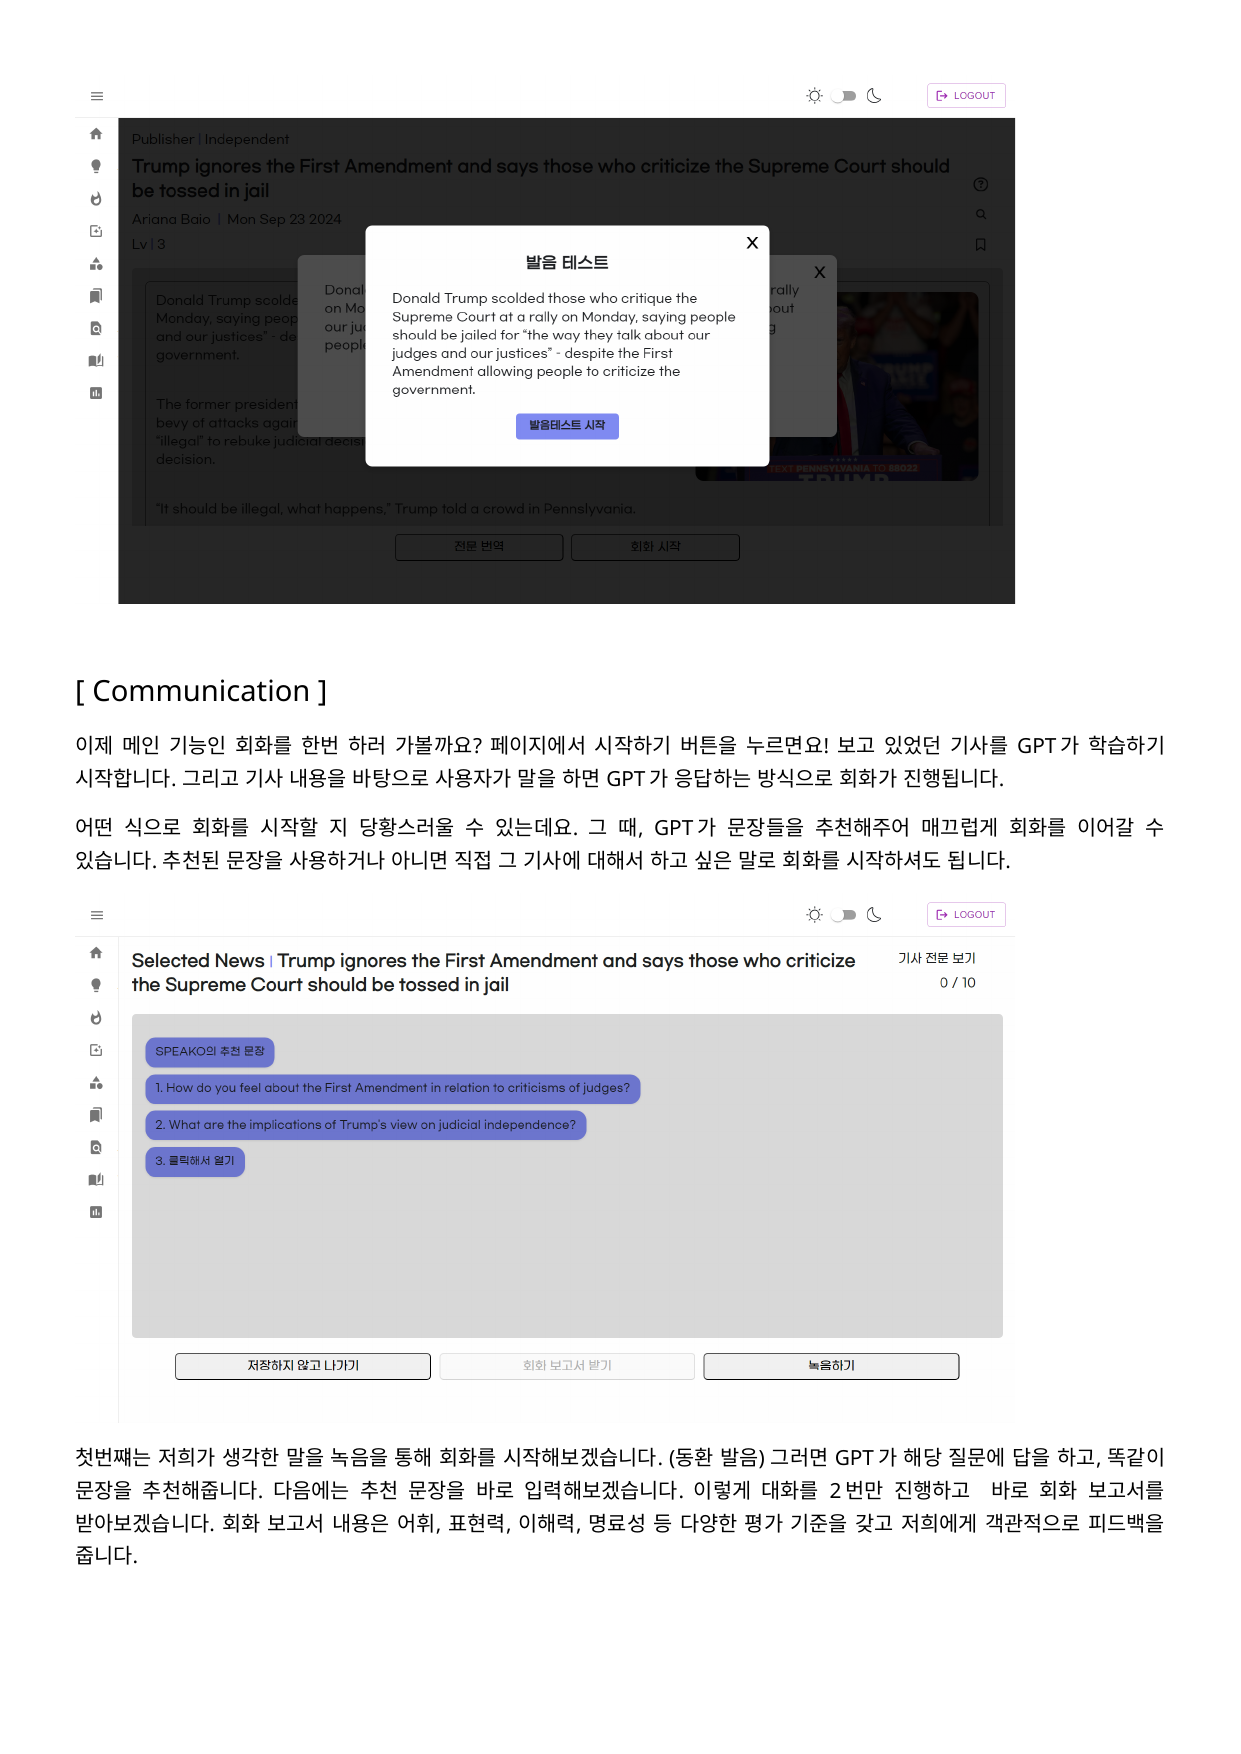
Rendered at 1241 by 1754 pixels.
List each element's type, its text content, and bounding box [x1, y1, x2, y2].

subtitle [ Communication ] [75, 670, 1165, 710]
text 이제 메인 기능인 회화를 한번 하러 가볼까요? 페이지에서 시작하기 버튼을 누르면요! 보고 있었던 기사를 GPT가 학습하기 시작합니다. 그리고 기사 내용을 바탕으로 사용자가 말을 하면 GPT가 응답하는 방식으로 회화가 진행됩니다. [75, 729, 1165, 792]
picture [75, 893, 1016, 1423]
text 어떤 식으로 회화를 시작할 지 당황스러울 수 있는데요. 그 때, GPT가 문장들을 추천해주어 매끄럽게 회화를 이어갈 수 있습니다. 추천된 문장을 사용하거나 아니면 직접 그 기사에 대해서 하고 싶은 말로 회화를 시작하셔도 됩니다. [75, 812, 1165, 874]
text 첫번쨰는 저희가 생각한 말을 녹음을 통해 회화를 시작해보겠습니다. (동환 발음) 그러면 GPT가 해당 질문에 답을 하고, 똑같이 문장을 추천해줍니다. 다음에는 추천 문장을 바로 입력해보겠습니다. 이렇게 대화를 2번만 진행하고 바로 회화 보고서를 받아보겠습니다. 회화 보고서 내용은 어휘, 표현력, 이해력, 명료성 등 다양한 평가 기준을 갖고 저희에게 객관적으로 피드백을 줍니다. [75, 1441, 1165, 1570]
picture [75, 75, 1016, 604]
